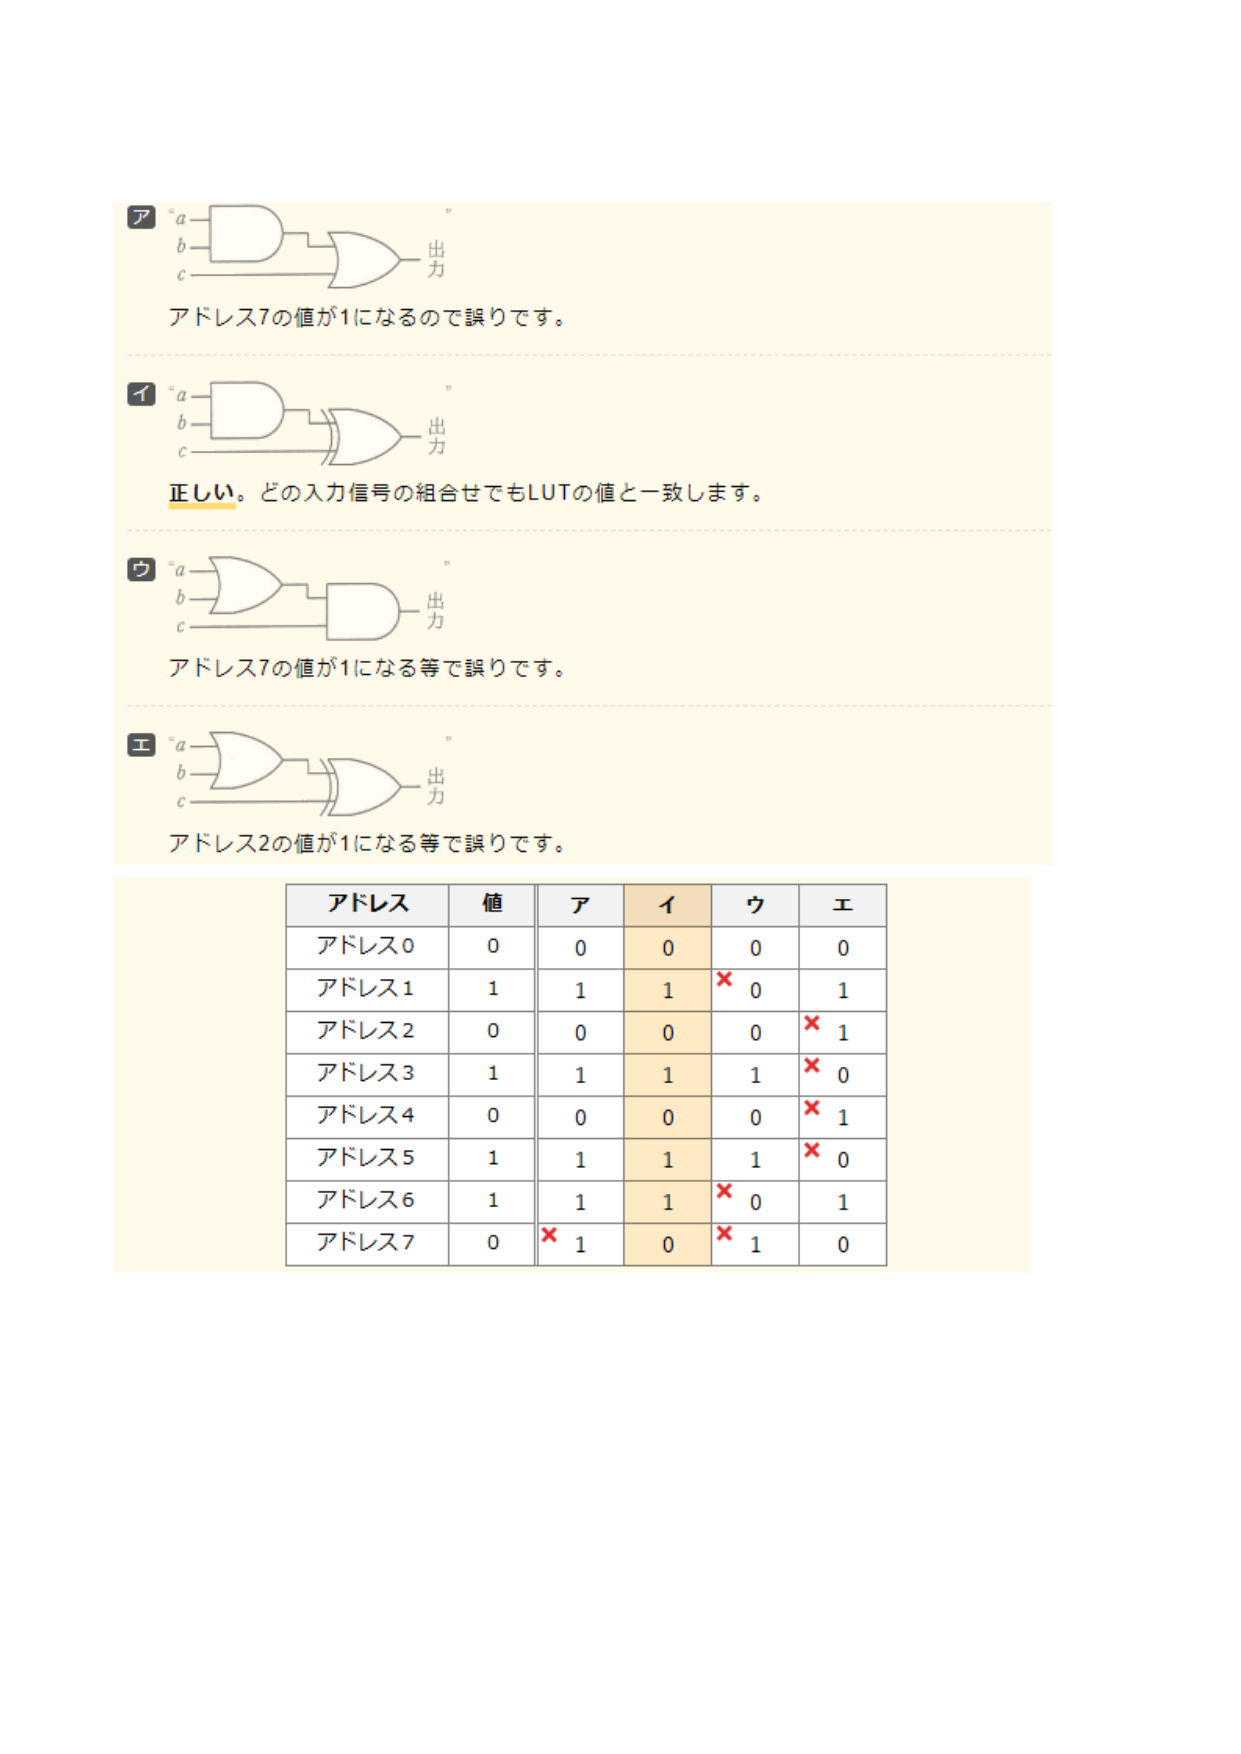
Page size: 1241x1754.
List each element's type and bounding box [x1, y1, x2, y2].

picture [112, 877, 1030, 1273]
picture [112, 202, 1052, 865]
